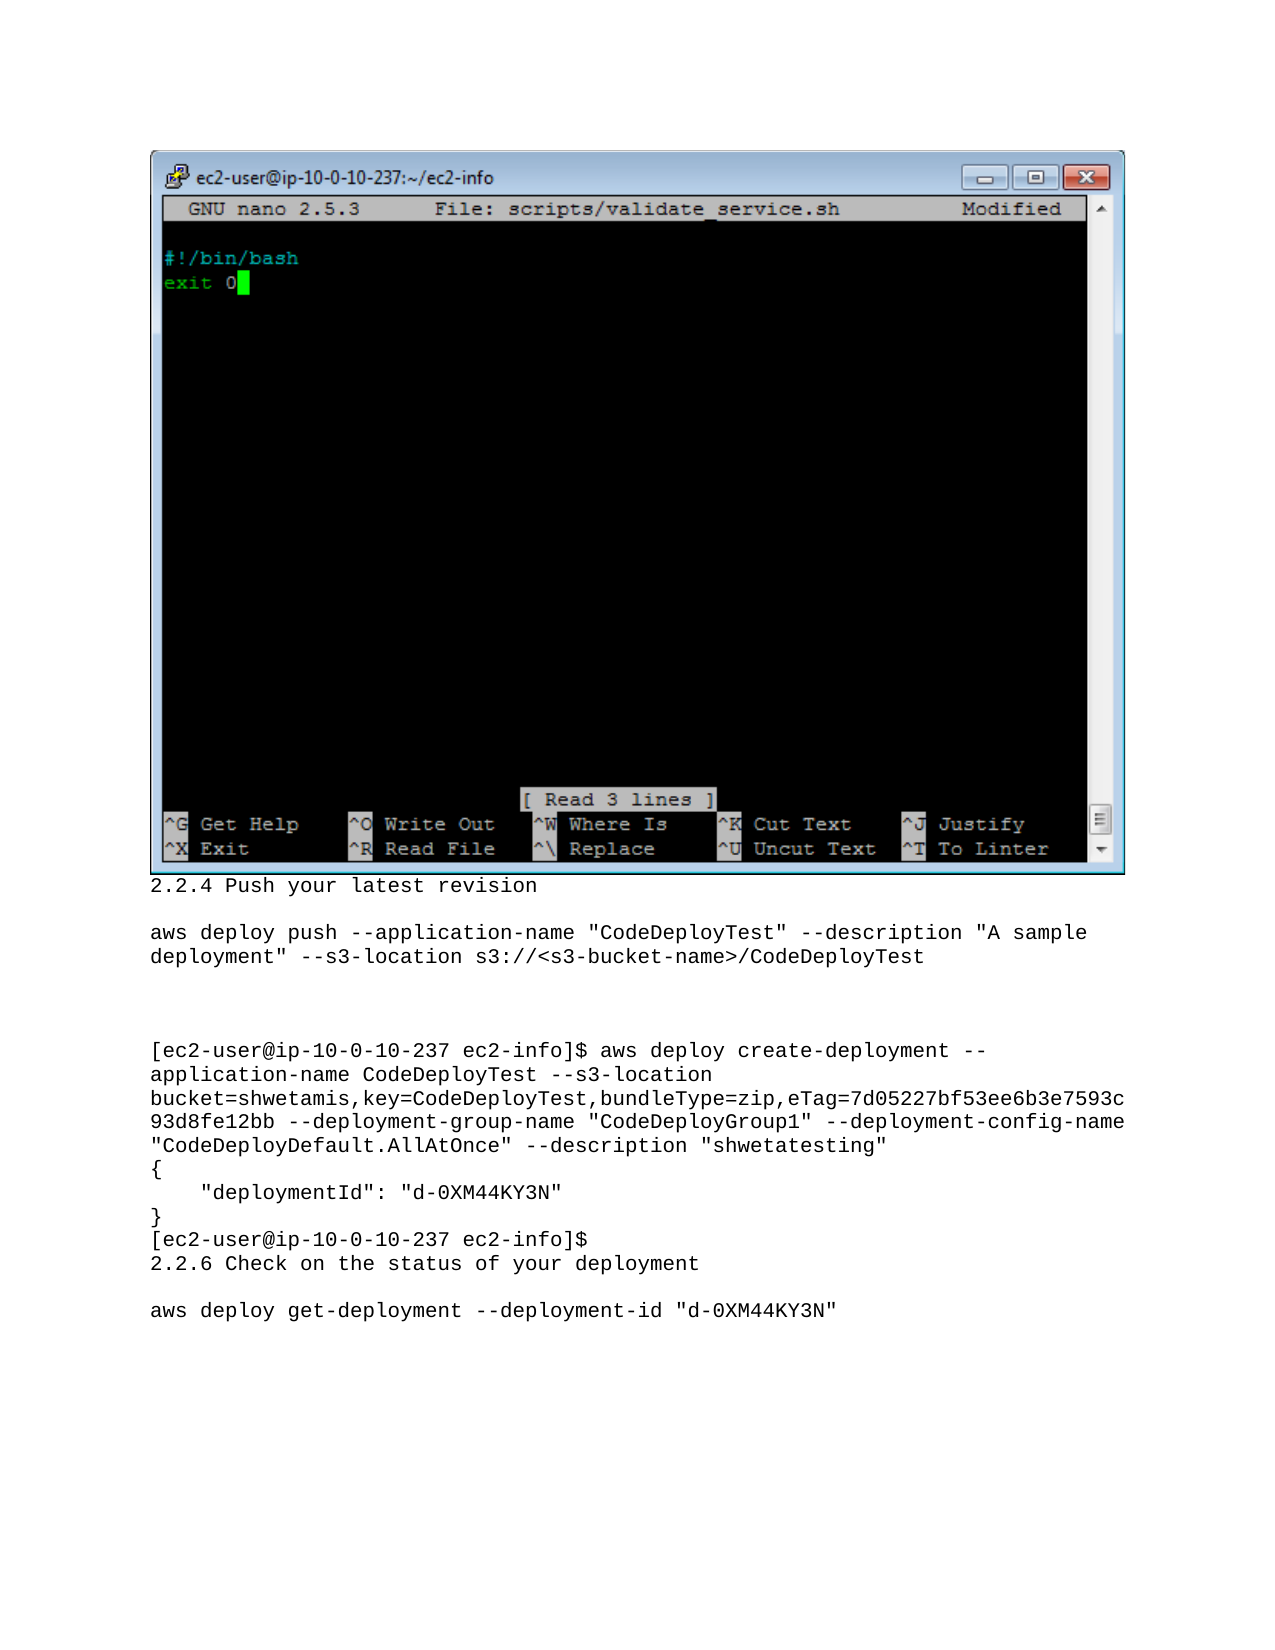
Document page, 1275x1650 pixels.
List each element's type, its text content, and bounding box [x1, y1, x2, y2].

text aws deploy get-deployment --deployment-id "d-0XM44KY3N" [150, 1300, 1125, 1324]
text "deploymentId": "d-0XM44KY3N" [150, 1182, 1125, 1206]
text { [150, 1158, 1125, 1182]
text } [150, 1206, 1125, 1229]
text [ec2-user@ip-10-0-10-237 ec2-info]$ [150, 1229, 1125, 1253]
text [ec2-user@ip-10-0-10-237 ec2-info]$ aws deploy create-deployment --application-name CodeDeployTest --s3-location bucket=shwetamis,key=CodeDeployTest,bundleType=zip,eTag=7d05227bf53ee6b3e7593c93d8fe12bb --deployment-group-name "CodeDeployGroup1" --deployment-config-name "CodeDeployDefault.AllAtOnce" --description "shwetatesting" [150, 1040, 1125, 1158]
picture [150, 150, 1125, 875]
text 2.2.6 Check on the status of your deployment [150, 1253, 1125, 1277]
text aws deploy push --application-name "CodeDeployTest" --description "A sample deployment" --s3-location s3://<s3-bucket-name>/CodeDeployTest [150, 922, 1125, 969]
text 2.2.4 Push your latest revision [150, 875, 1125, 898]
